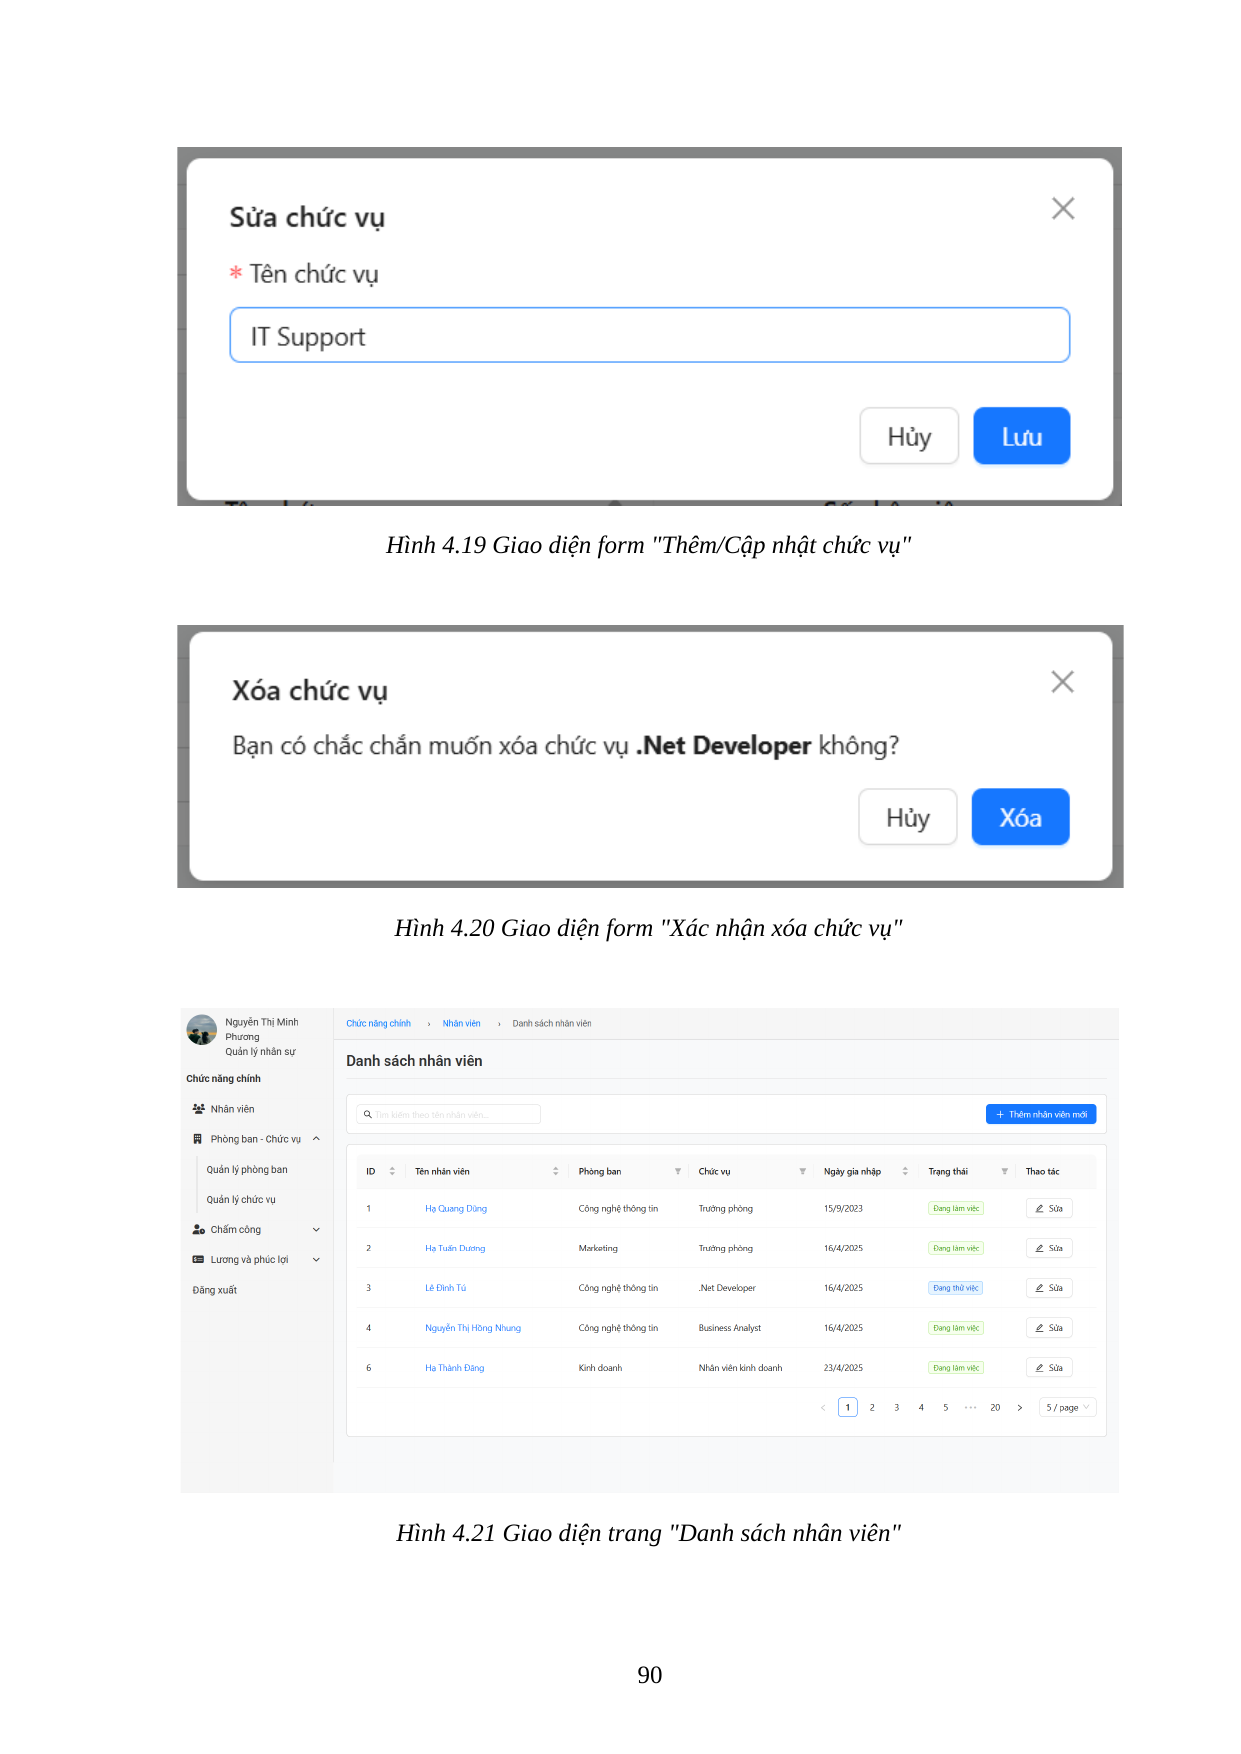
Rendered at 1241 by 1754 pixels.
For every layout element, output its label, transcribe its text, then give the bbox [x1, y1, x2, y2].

text Hình . Giao diện form "Xác nhận xóa chức vụ" [177, 913, 1122, 942]
text Hình . Giao diện trang "Danh sách nhân viên" [177, 1518, 1122, 1546]
picture [180, 1008, 1119, 1493]
text Hình . Giao diện form "Thêm/Cập nhật chức vụ" [177, 530, 1122, 559]
picture [177, 625, 1124, 888]
picture [177, 147, 1122, 506]
